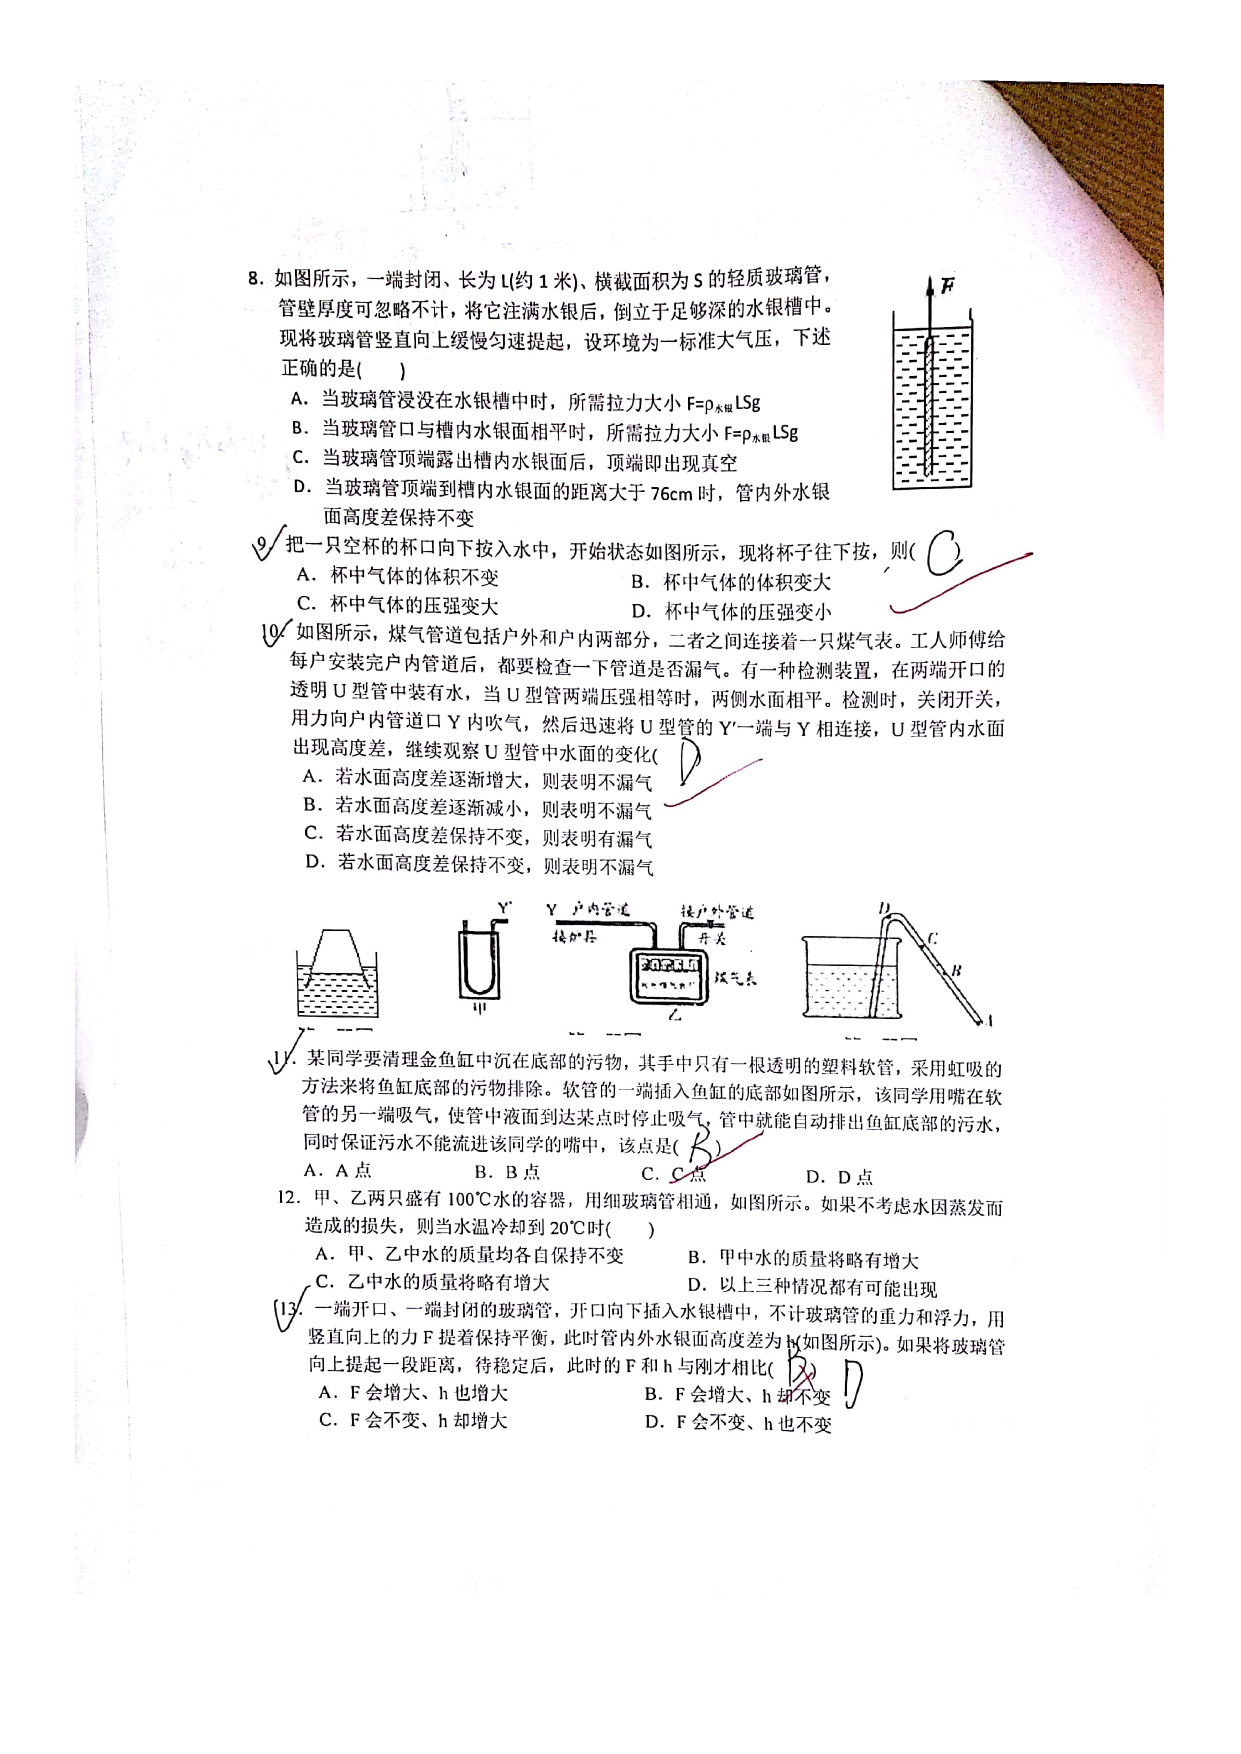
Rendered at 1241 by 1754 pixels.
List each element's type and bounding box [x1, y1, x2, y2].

picture [75, 80, 1164, 1594]
